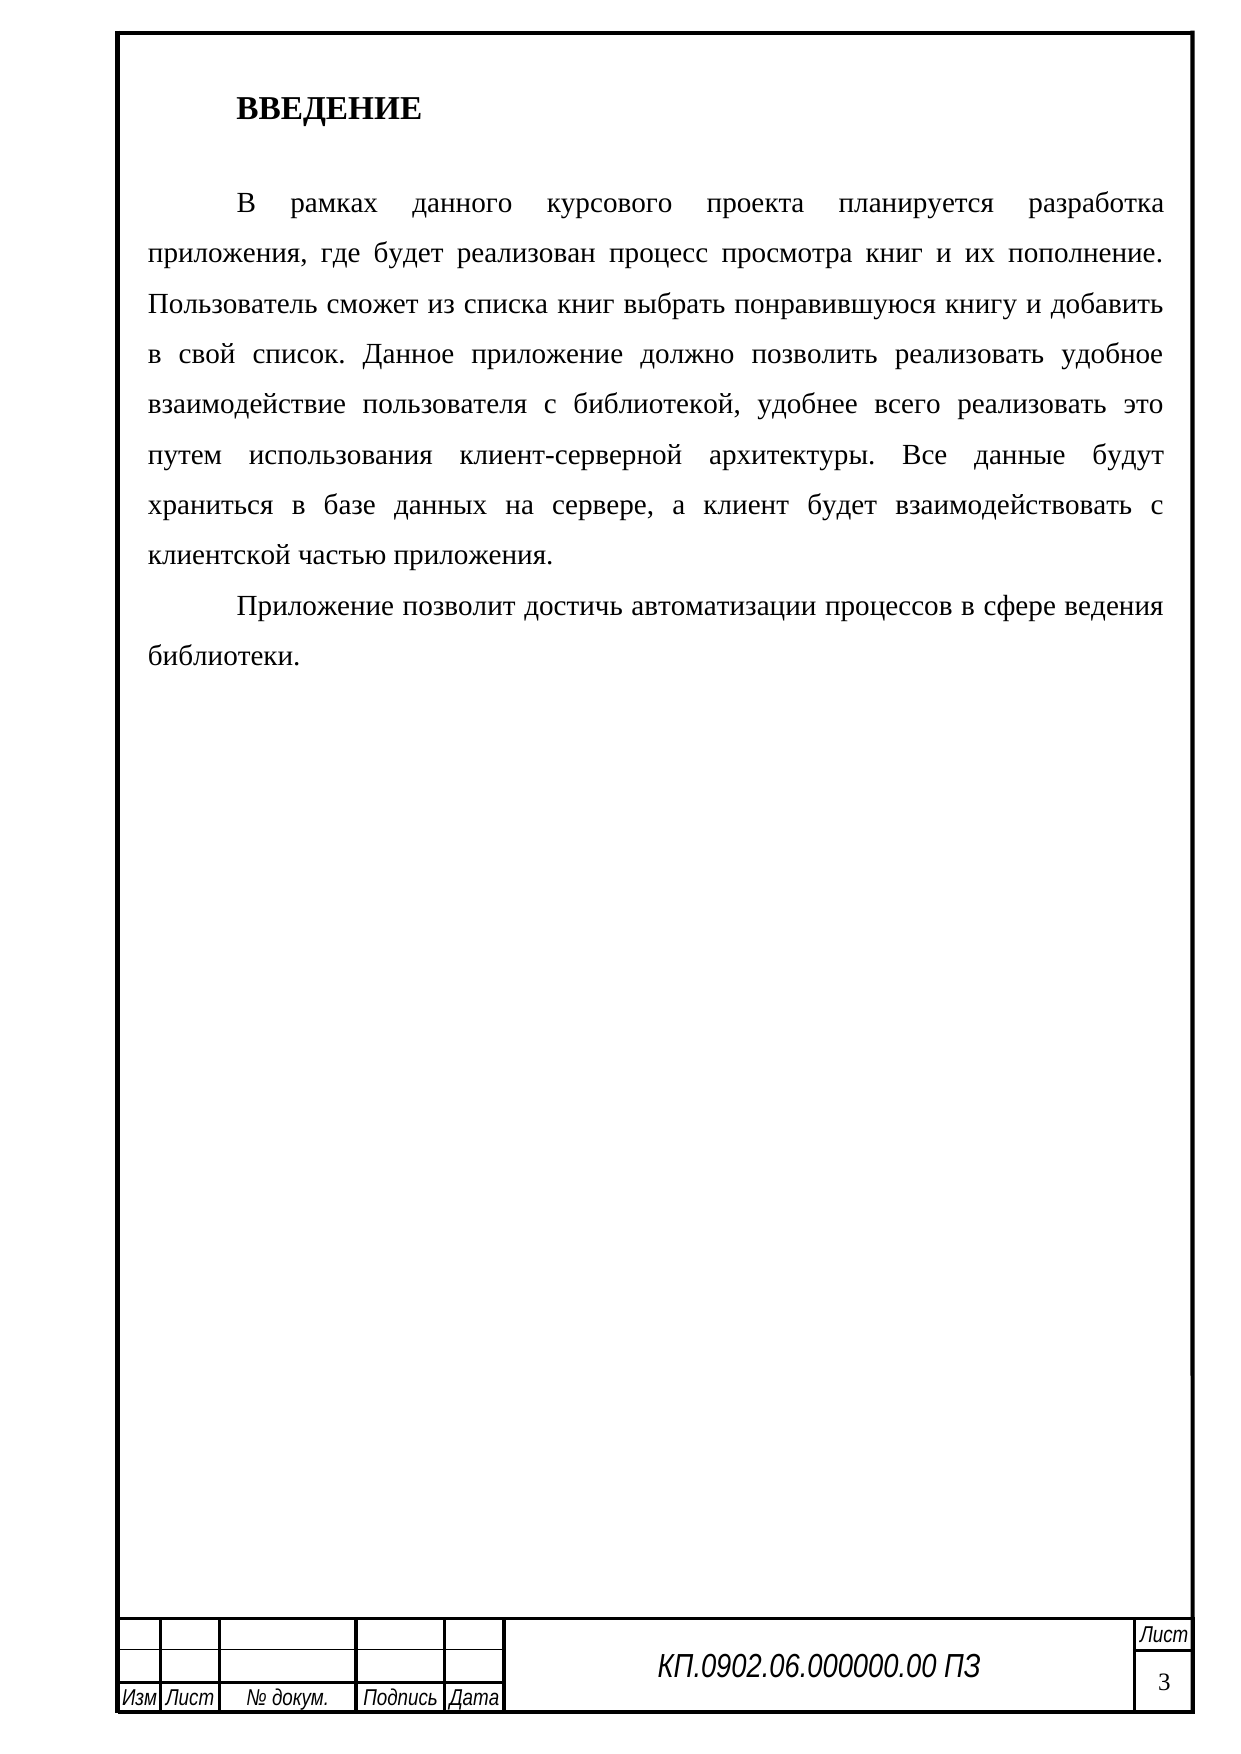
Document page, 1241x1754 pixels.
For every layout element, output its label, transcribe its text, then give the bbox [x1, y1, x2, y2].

text В рамках данного курсового проекта планируется разработка приложения, где будет реализован процесс просмотра книг и их пополнение. Пользователь сможет из списка книг выбрать понравившуюся книгу и добавить в свой список. Данное приложение должно позволить реализовать удобное взаимодействие пользователя с библиотекой, удобнее всего реализовать это путем использования клиент-серверной архитектуры. Все данные будут храниться в базе данных на сервере, а клиент будет взаимодействовать с клиентской частью приложения. [148, 185, 1164, 571]
text Введение [236, 89, 1164, 127]
text Приложение позволит достичь автоматизации процессов в сфере ведения библиотеки. [148, 588, 1164, 672]
